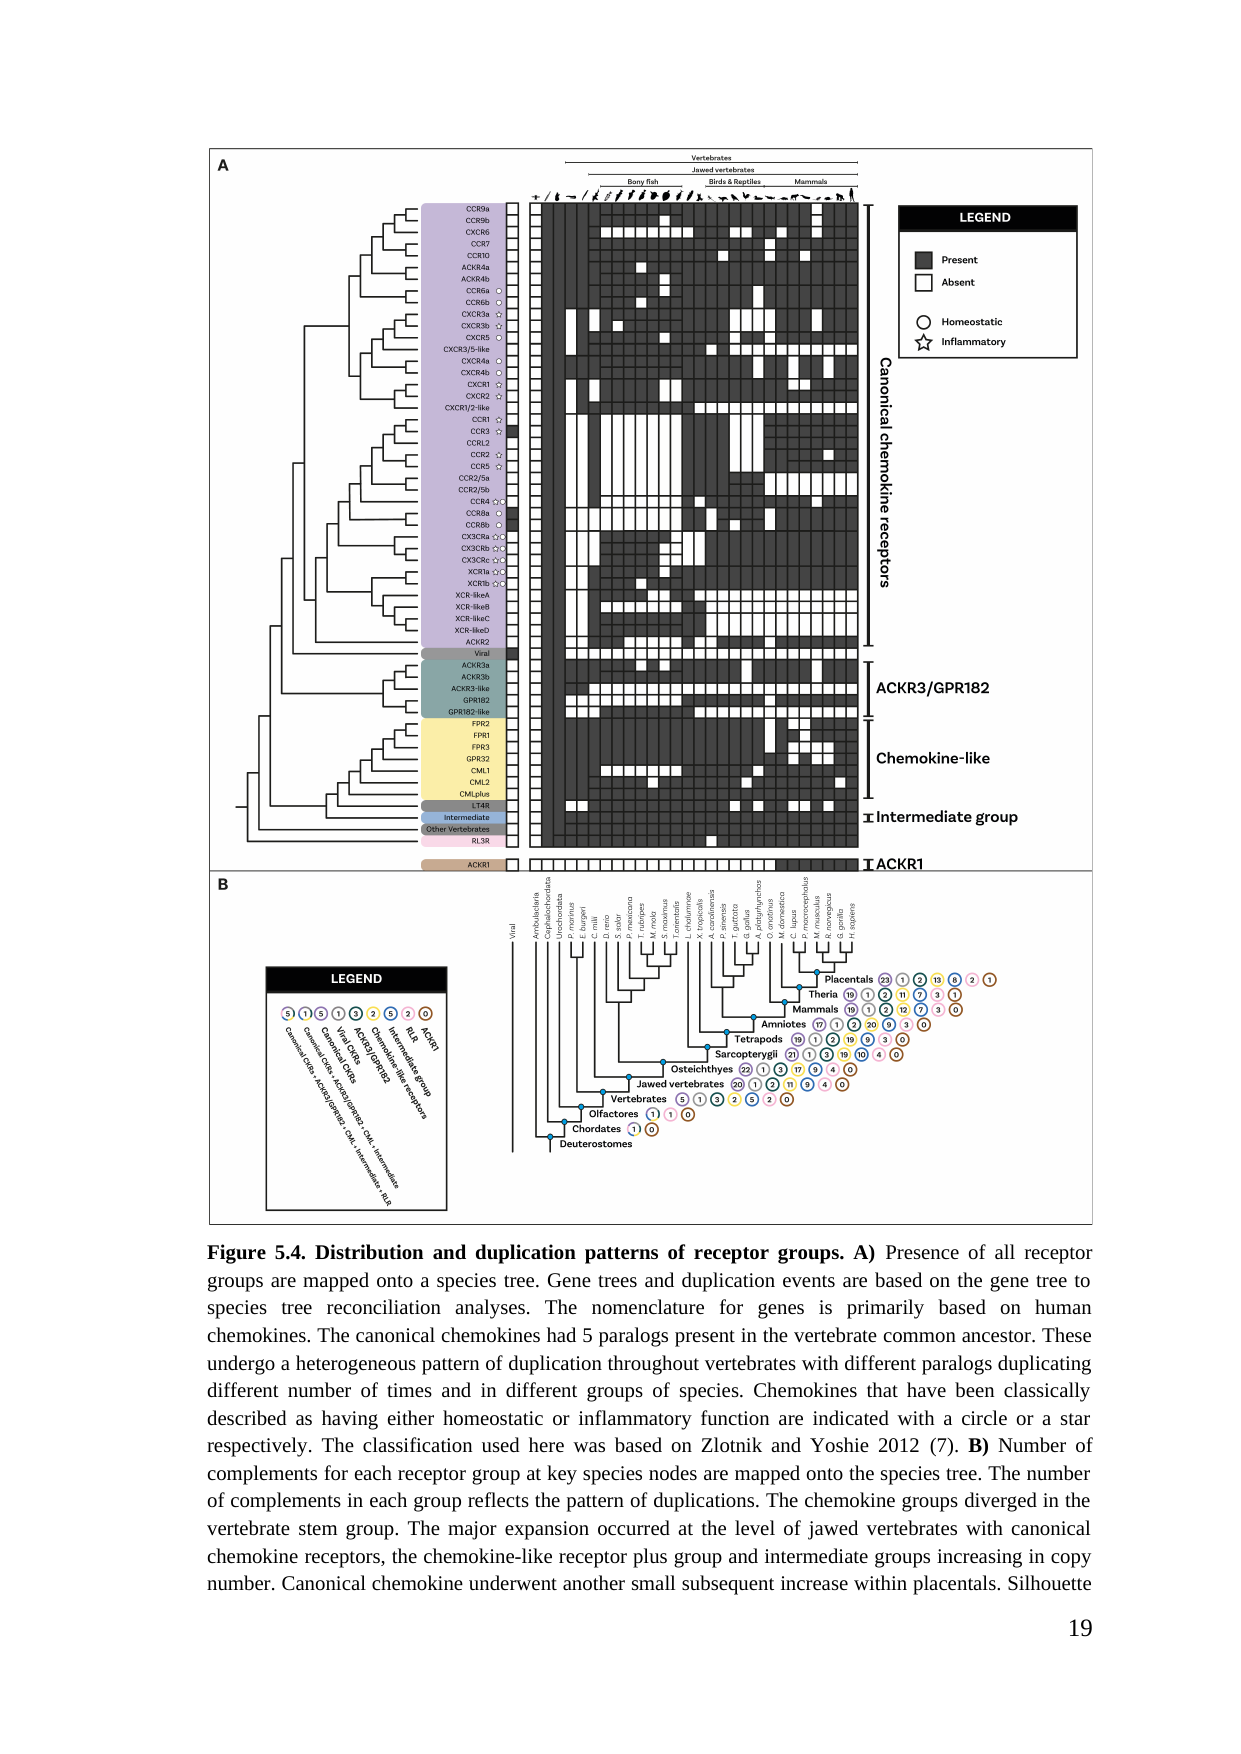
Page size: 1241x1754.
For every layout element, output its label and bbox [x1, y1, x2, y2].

text [207, 1240, 1092, 1595]
